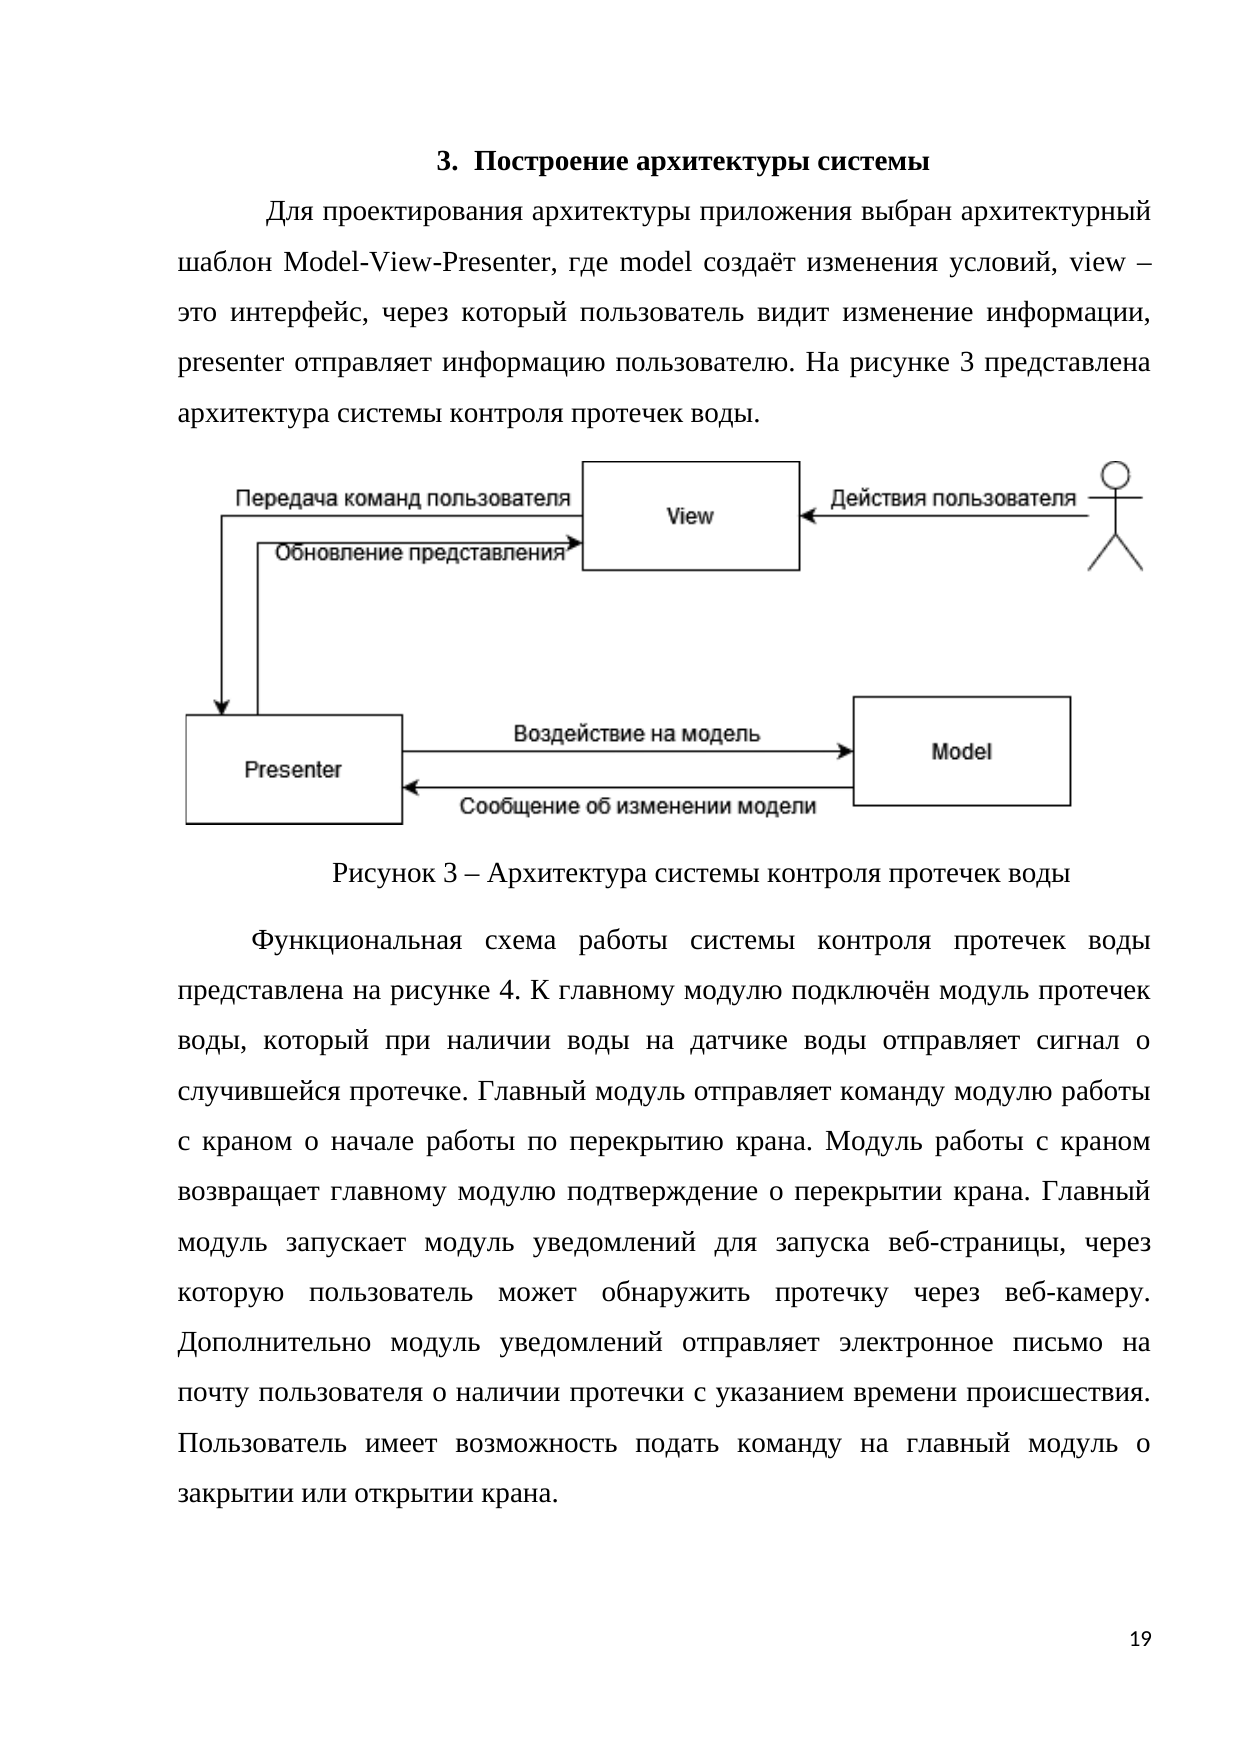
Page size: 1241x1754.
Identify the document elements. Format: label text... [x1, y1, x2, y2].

list Построение архитектуры системы [215, 143, 1152, 177]
picture [185, 461, 1144, 825]
text Функциональная схема работы системы контроля протечек воды представлена на рисунке 4. К главному модулю подключён модуль протечек воды, который при наличии воды на датчике воды отправляет сигнал о случившейся протечке. Главный модуль отправляет команду модулю работы с краном о начале работы по перекрытию крана. Модуль работы с краном возвращает главному модулю подтверждение о перекрытии крана. Главный модуль запускает модуль уведомлений для запуска веб-страницы, через которую пользователь может обнаружить протечку через веб-камеру. Дополнительно модуль уведомлений отправляет электронное письмо на почту пользователя о наличии протечки с указанием времени происшествия. Пользователь имеет возможность подать команду на главный модуль о закрытии или открытии крана. [177, 922, 1152, 1509]
text Рисунок 3 – Архитектура системы контроля протечек воды [177, 855, 1152, 888]
text Для проектирования архитектуры приложения выбран архитектурный шаблон Model-View-Presenter, где model создаёт изменения условий, view – это интерфейс, через который пользователь видит изменение информации, presenter отправляет информацию пользователю. На рисунке 3 представлена архитектура системы контроля протечек воды. [177, 193, 1152, 428]
